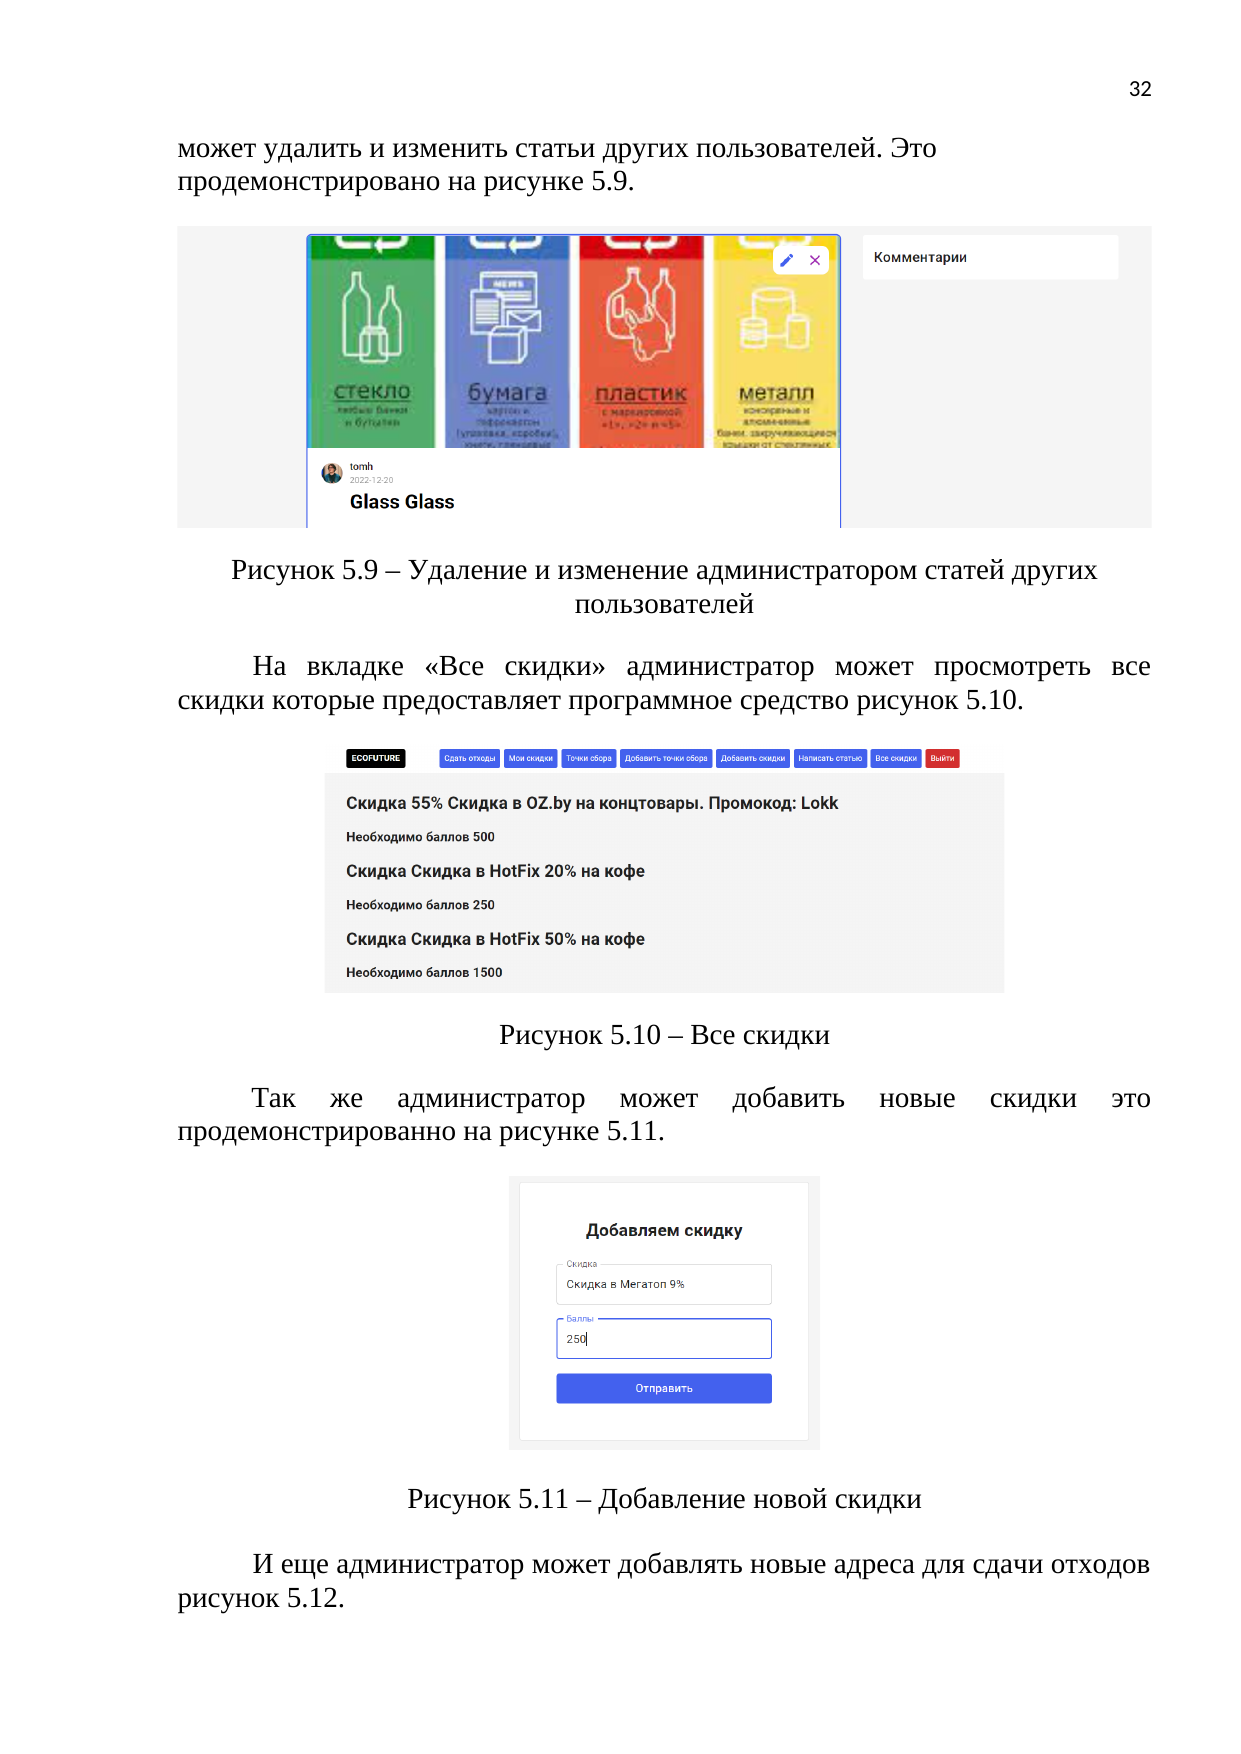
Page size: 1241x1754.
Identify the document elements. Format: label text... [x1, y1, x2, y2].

text Рисунок 5.11 – Добавление новой скидки [177, 1481, 1152, 1515]
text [177, 130, 1152, 197]
text Рисунок 5.9 – Удаление и изменение администратором статей других пользователей [177, 552, 1152, 619]
text Рисунок 5.10 – Все скидки [177, 1017, 1152, 1051]
text Так же администратор может добавить новые скидки это продемонстрированно на рисунке 5.11. [177, 1080, 1152, 1147]
picture [177, 226, 1152, 528]
text И еще администратор может добавлять новые адреса для сдачи отходов рисунок 5.12. [177, 1547, 1152, 1614]
text На вкладке «Все скидки» администратор может просмотреть все скидки которые предоставляет программное средство рисунок 5.10. [177, 648, 1152, 716]
picture [508, 1176, 821, 1450]
picture [324, 744, 1005, 993]
